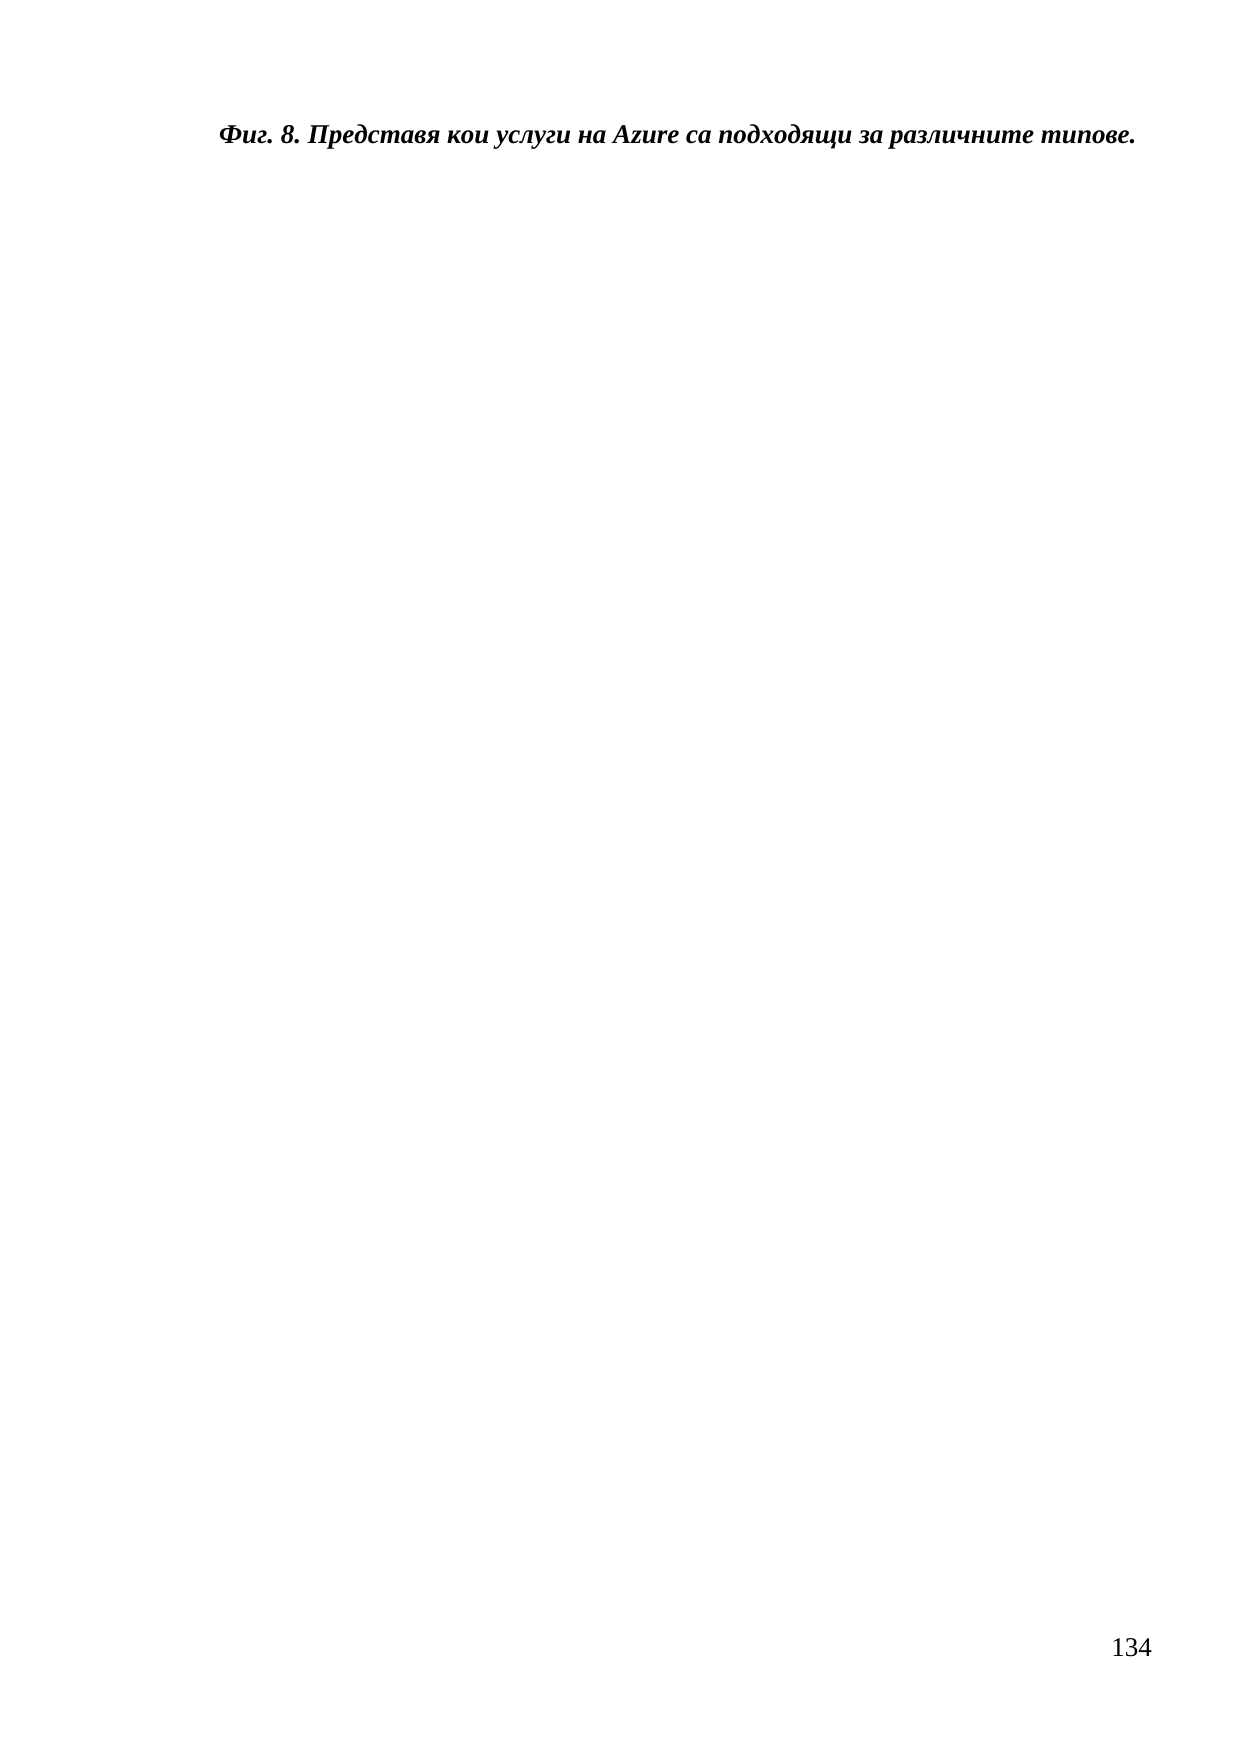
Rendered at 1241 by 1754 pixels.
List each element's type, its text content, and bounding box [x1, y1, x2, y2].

text Фиг. 8. Представя кои услуги на Azure са подходящи за различните типове. [207, 118, 1152, 149]
